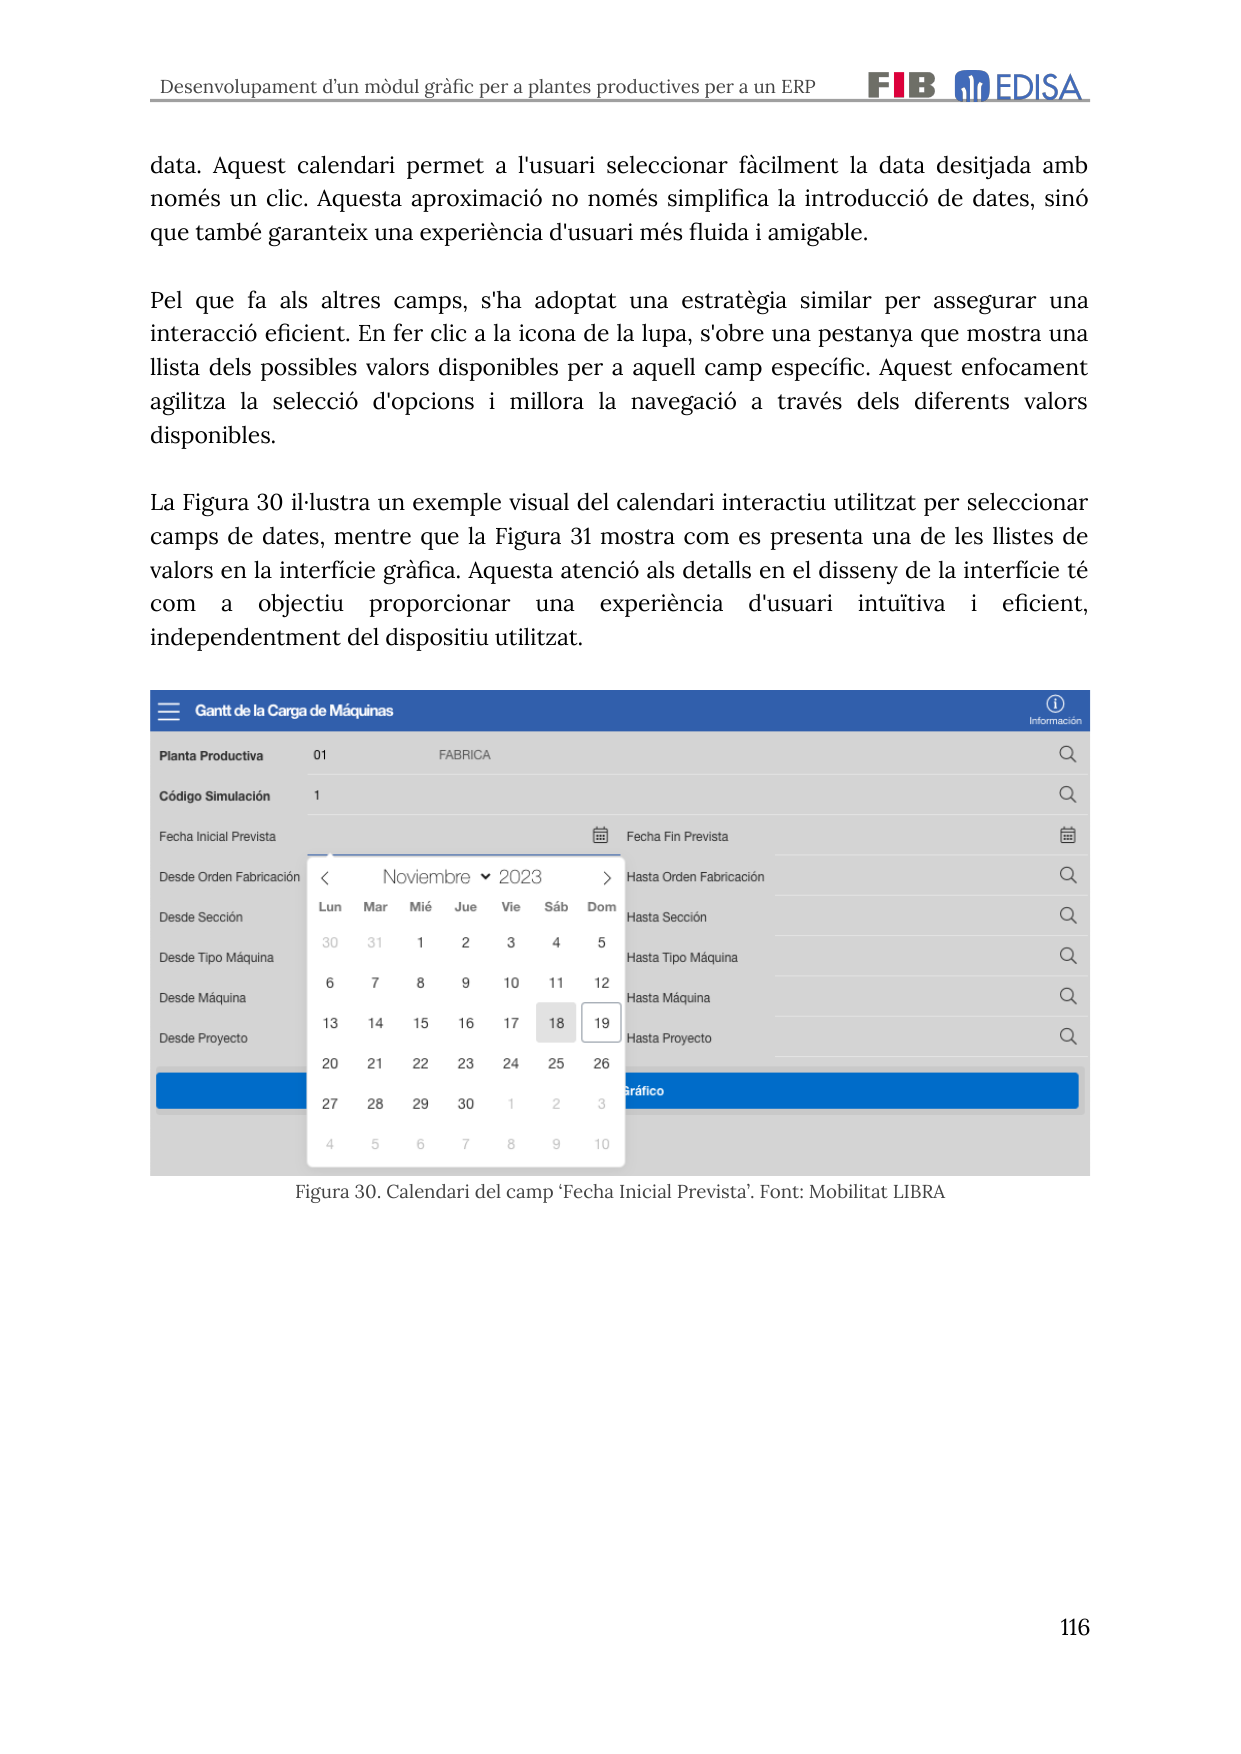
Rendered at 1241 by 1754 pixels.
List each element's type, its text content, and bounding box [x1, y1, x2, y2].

picture [150, 690, 1091, 1176]
picture [857, 70, 938, 102]
text La Figura 30 il·lustra un exemple visual del calendari interactiu utilitzat per seleccionar camps de dates, mentre que la Figura 31 mostra com es presenta una de les llistes de valors en la interfície gràfica. Aquesta atenció als detalls en el disseny de la interfície té com a objectiu proporcionar una experiència d'usuari intuïtiva i eficient, independentment del dispositiu utilitzat. [150, 487, 1090, 652]
picture [954, 70, 1082, 102]
text Pel que fa als altres camps, s'ha adoptat una estratègia similar per assegurar una interacció eficient. En fer clic a la icona de la lupa, s'obre una pestanya que mostra una llista dels possibles valors disponibles per a aquell camp específic. Aquest enfocament agilitza la selecció d'opcions i millora la navegació a través dels diferents valors disponibles. [150, 285, 1090, 449]
text Figura 30. Calendari del camp ‘Fecha Inicial Prevista’. Font: Mobilitat LIBRA [150, 1180, 1090, 1204]
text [150, 150, 1090, 247]
